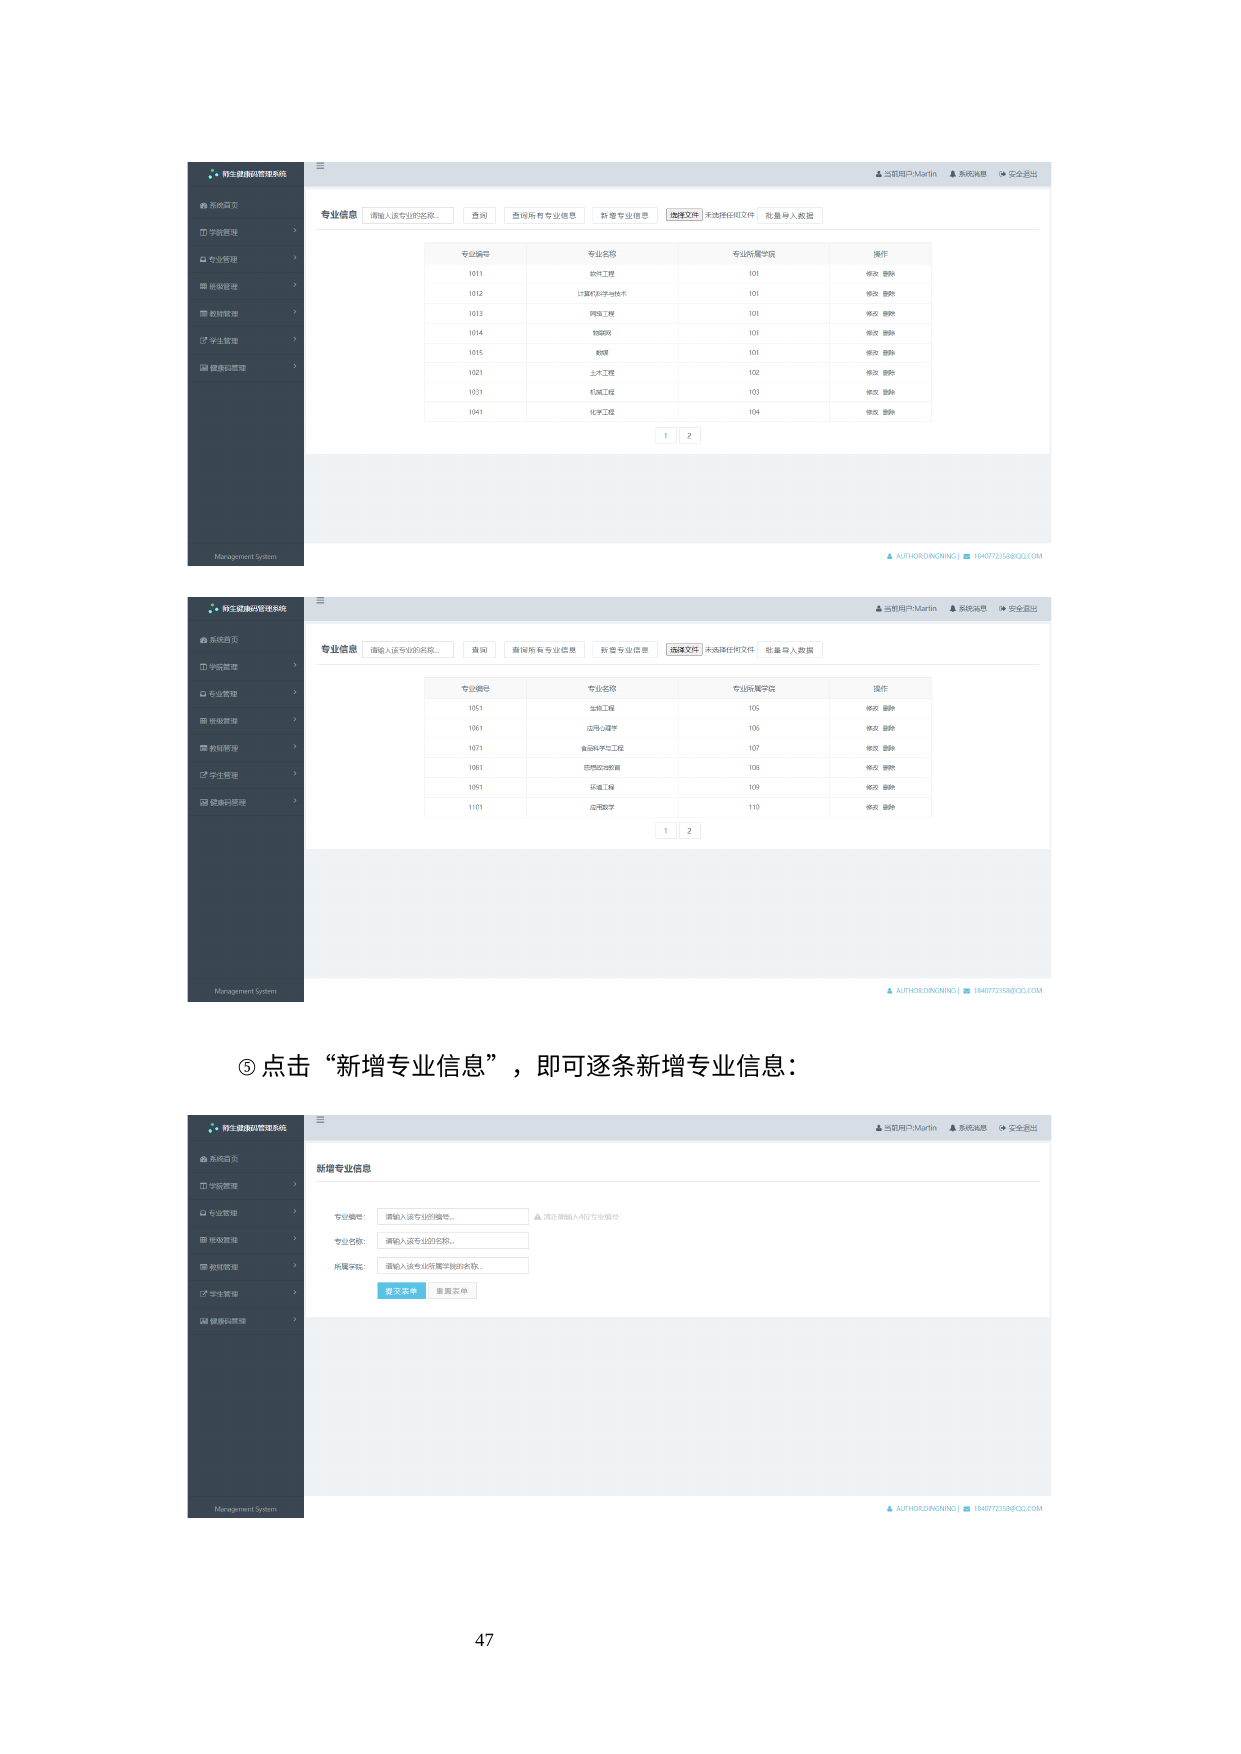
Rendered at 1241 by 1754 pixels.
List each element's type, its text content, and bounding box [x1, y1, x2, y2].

picture [187, 597, 1052, 1002]
picture [187, 1115, 1052, 1518]
picture [187, 162, 1052, 566]
text ⑤点击“新增专业信息”，即可逐条新增专业信息： [187, 1032, 1062, 1097]
